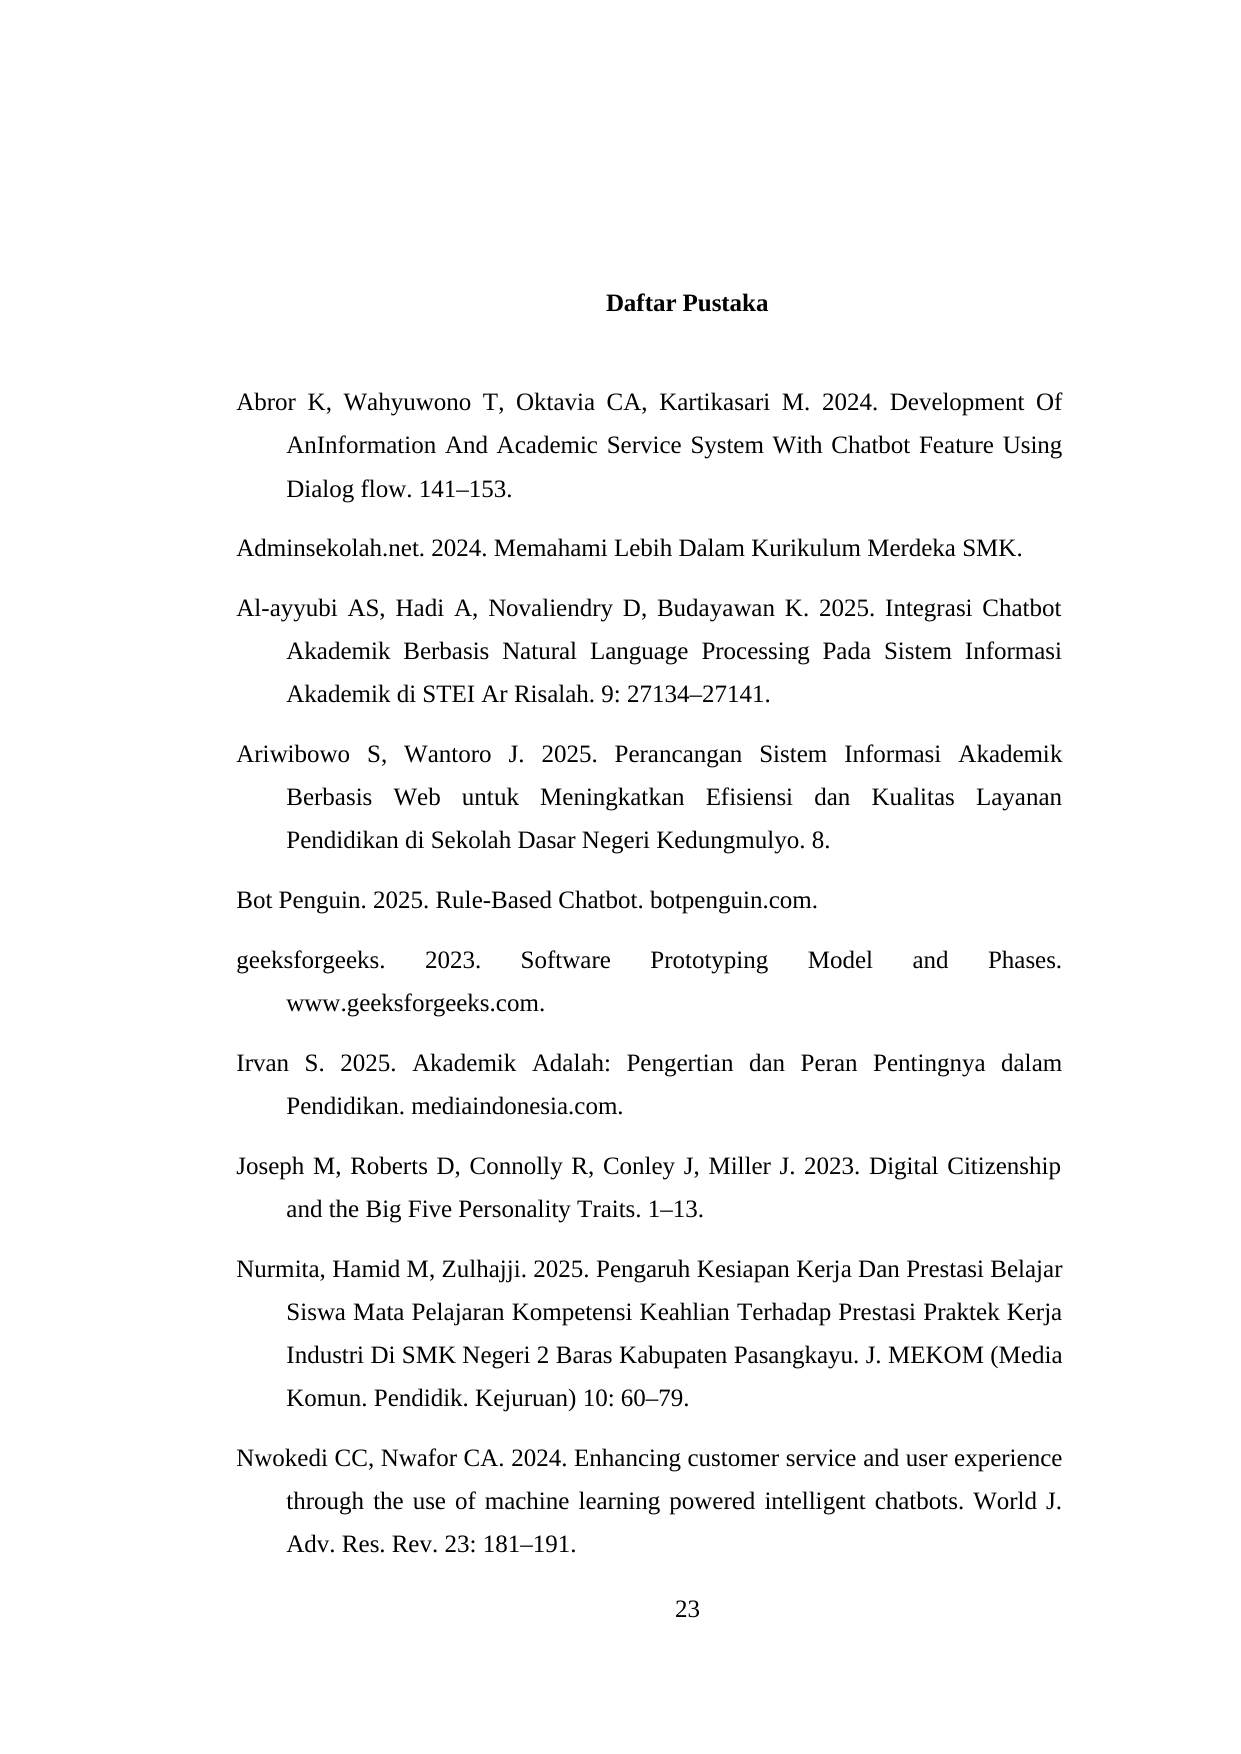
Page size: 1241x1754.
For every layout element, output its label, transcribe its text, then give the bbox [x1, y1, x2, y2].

text Abror K, Wahyuwono T, Oktavia CA, Kartikasari M. 2024. Development Of AnInformation And Academic Service System With Chatbot Feature Using Dialog flow. 141–153. [236, 387, 1063, 502]
text Irvan S. 2025. Akademik Adalah: Pengertian dan Peran Pentingnya dalam Pendidikan. mediaindonesia.com. [236, 1048, 1063, 1120]
text Adminsekolah.net. 2024. Memahami Lebih Dalam Kurikulum Merdeka SMK. [236, 533, 1063, 562]
text Bot Penguin. 2025. Rule-Based Chatbot. botpenguin.com. [236, 885, 1063, 914]
text Al-ayyubi AS, Hadi A, Novaliendry D, Budayawan K. 2025. Integrasi Chatbot Akademik Berbasis Natural Language Processing Pada Sistem Informasi Akademik di STEI Ar Risalah. 9: 27134–27141. [236, 593, 1063, 708]
text Nwokedi CC, Nwafor CA. 2024. Enhancing customer service and user experience through the use of machine learning powered intelligent chatbots. World J. Adv. Res. Rev. 23: 181–191. [236, 1443, 1063, 1558]
text Nurmita, Hamid M, Zulhajji. 2025. Pengaruh Kesiapan Kerja Dan Prestasi Belajar Siswa Mata Pelajaran Kompetensi Keahlian Terhadap Prestasi Praktek Kerja Industri Di SMK Negeri 2 Baras Kabupaten Pasangkayu. J. MEKOM (Media Komun. Pendidik. Kejuruan) 10: 60–79. [236, 1254, 1063, 1412]
text Joseph M, Roberts D, Connolly R, Conley J, Miller J. 2023. Digital Citizenship and the Big Five Personality Traits. 1–13. [236, 1151, 1063, 1223]
subtitle Daftar Pustaka [236, 288, 1063, 317]
text geeksforgeeks. 2023. Software Prototyping Model and Phases. www.geeksforgeeks.com. [236, 945, 1063, 1017]
text Ariwibowo S, Wantoro J. 2025. Perancangan Sistem Informasi Akademik Berbasis Web untuk Meningkatkan Efisiensi dan Kualitas Layanan Pendidikan di Sekolah Dasar Negeri Kedungmulyo. 8. [236, 739, 1063, 854]
